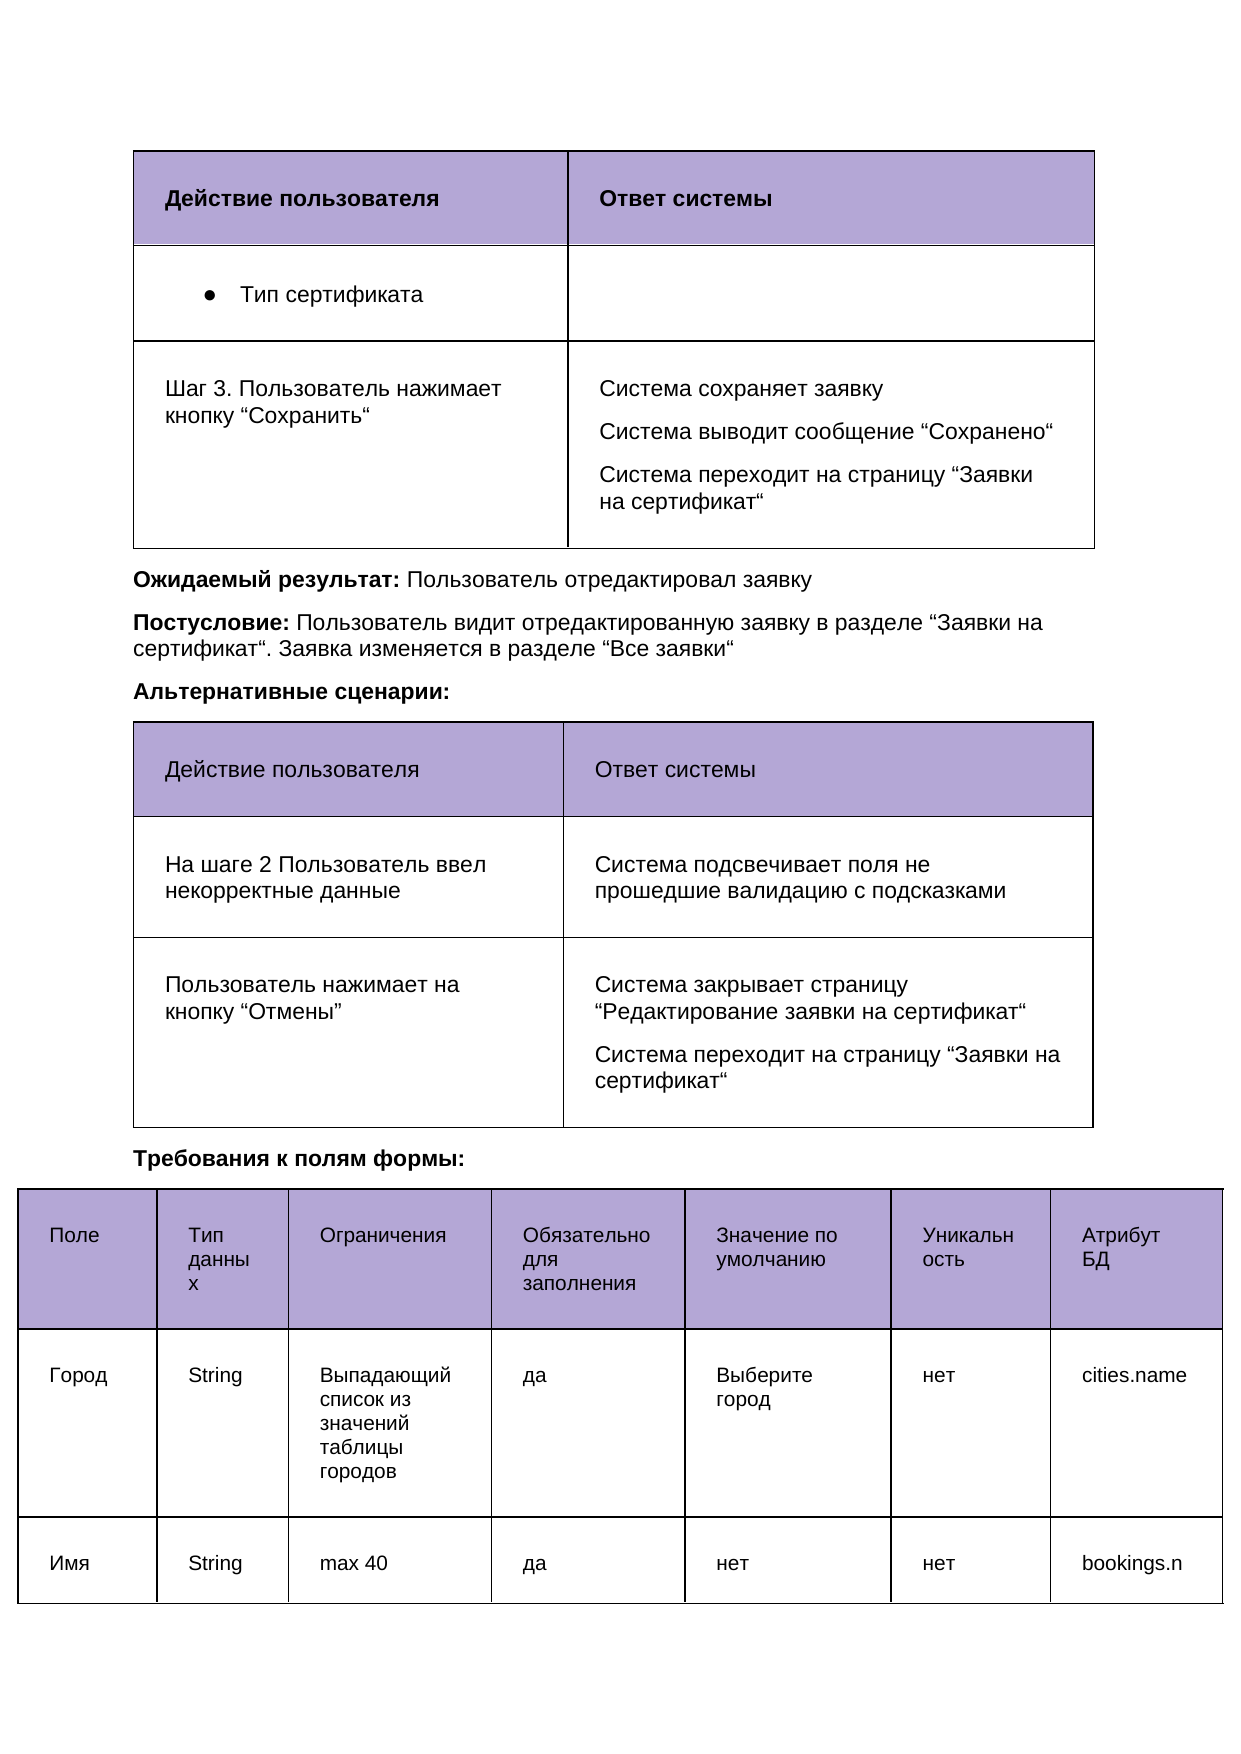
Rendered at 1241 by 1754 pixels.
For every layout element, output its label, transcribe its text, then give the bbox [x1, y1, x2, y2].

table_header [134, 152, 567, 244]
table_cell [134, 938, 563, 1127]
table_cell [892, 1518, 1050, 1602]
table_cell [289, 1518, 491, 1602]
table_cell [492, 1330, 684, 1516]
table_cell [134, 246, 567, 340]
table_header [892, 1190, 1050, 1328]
text Ожидаемый результат: Пользователь отредактировал заявку [133, 566, 1090, 592]
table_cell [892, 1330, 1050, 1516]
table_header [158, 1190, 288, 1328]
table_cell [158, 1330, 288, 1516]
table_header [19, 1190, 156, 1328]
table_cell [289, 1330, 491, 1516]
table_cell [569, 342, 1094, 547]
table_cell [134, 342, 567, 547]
text Альтернативные сценарии: [133, 678, 1090, 704]
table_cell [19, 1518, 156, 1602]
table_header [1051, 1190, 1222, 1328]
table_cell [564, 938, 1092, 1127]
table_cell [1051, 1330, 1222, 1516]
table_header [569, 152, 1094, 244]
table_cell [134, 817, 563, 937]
text Постусловие: Пользователь видит отредактированную заявку в разделе “Заявки на сертификат“. Заявка изменяется в разделе “Все заявки“ [133, 609, 1090, 661]
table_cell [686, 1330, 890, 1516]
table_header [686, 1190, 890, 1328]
text Требования к полям формы: [133, 1145, 1090, 1171]
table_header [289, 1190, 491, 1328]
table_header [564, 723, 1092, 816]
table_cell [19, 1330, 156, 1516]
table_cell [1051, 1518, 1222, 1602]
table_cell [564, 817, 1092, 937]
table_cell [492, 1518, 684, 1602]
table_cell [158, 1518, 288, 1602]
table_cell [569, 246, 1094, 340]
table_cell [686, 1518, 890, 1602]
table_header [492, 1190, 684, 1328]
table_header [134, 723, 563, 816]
